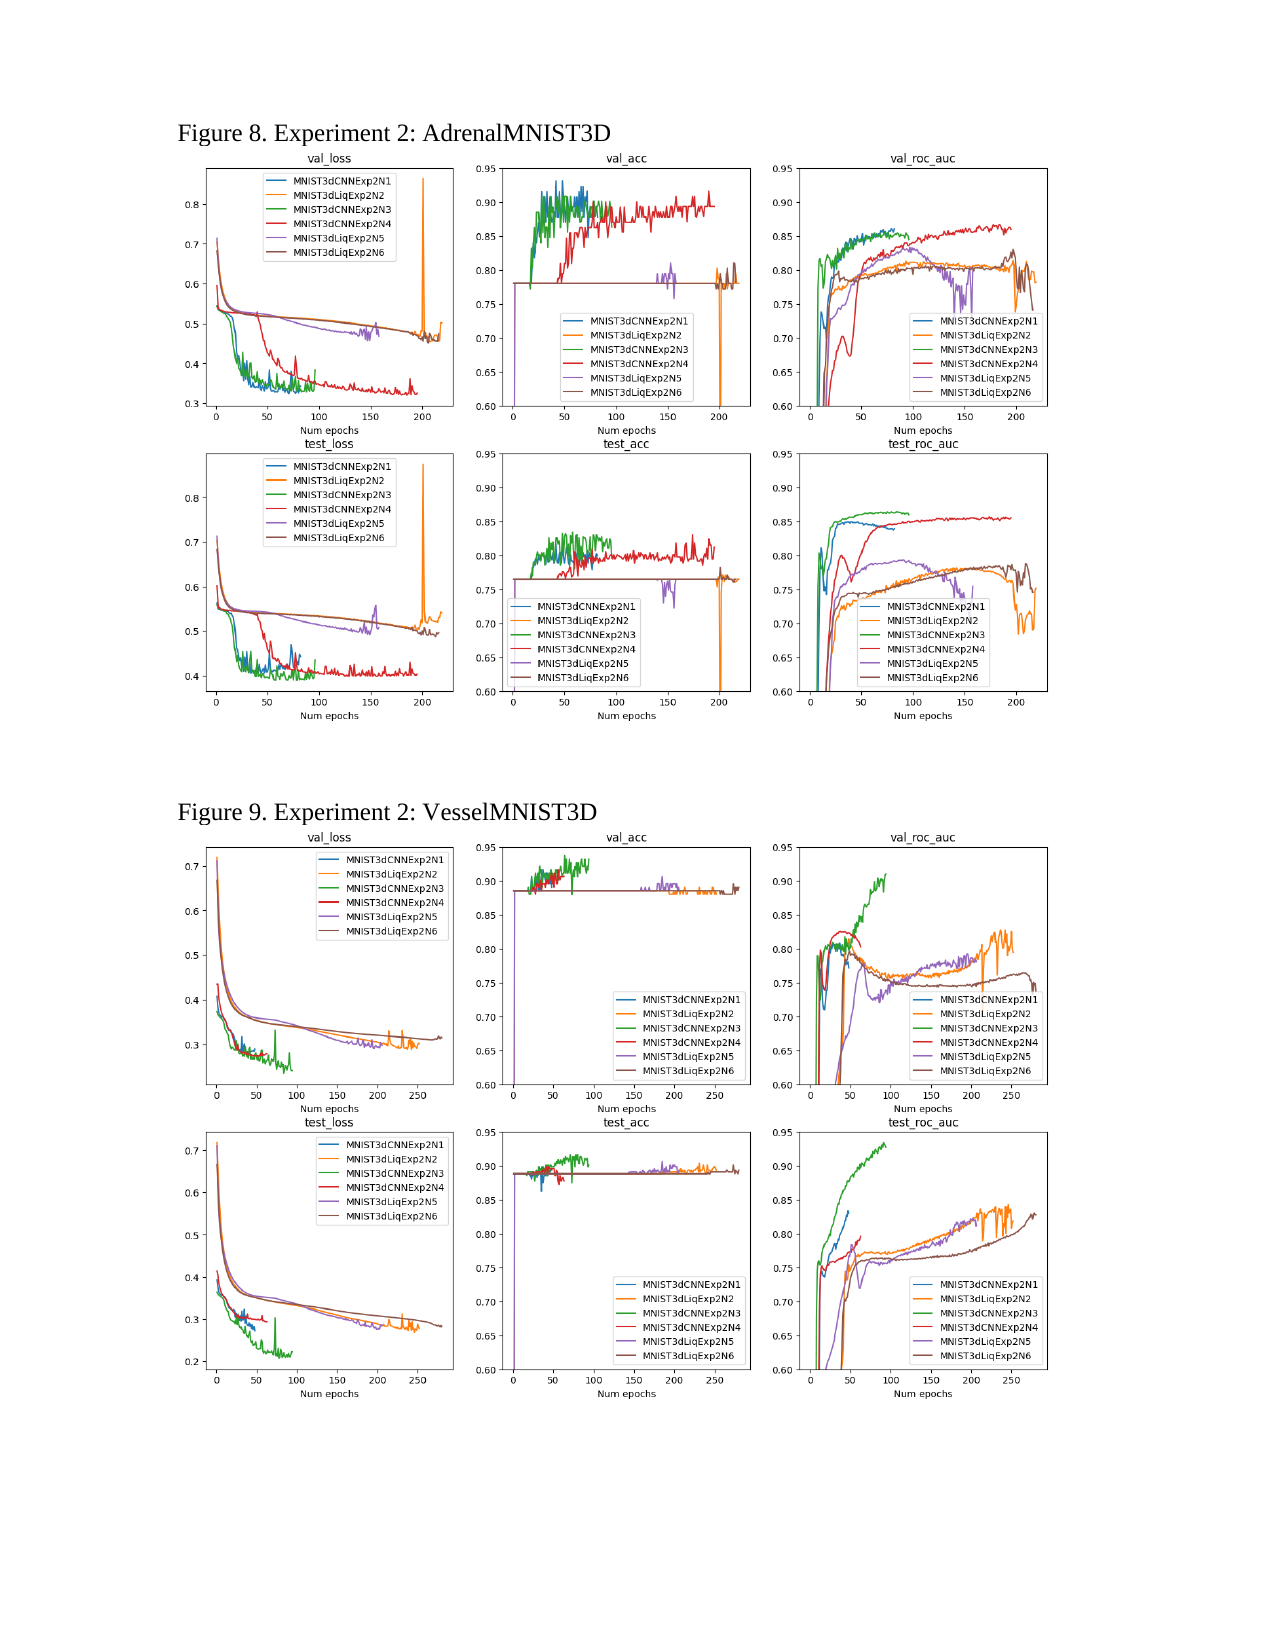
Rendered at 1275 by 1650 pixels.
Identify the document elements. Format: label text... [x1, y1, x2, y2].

subtitle Figure 8. Experiment 2: AdrenalMNIST3D [177, 118, 1186, 147]
picture [177, 146, 1053, 727]
picture [177, 825, 1053, 1405]
subtitle Figure 9. Experiment 2: VesselMNIST3D [177, 797, 1186, 826]
